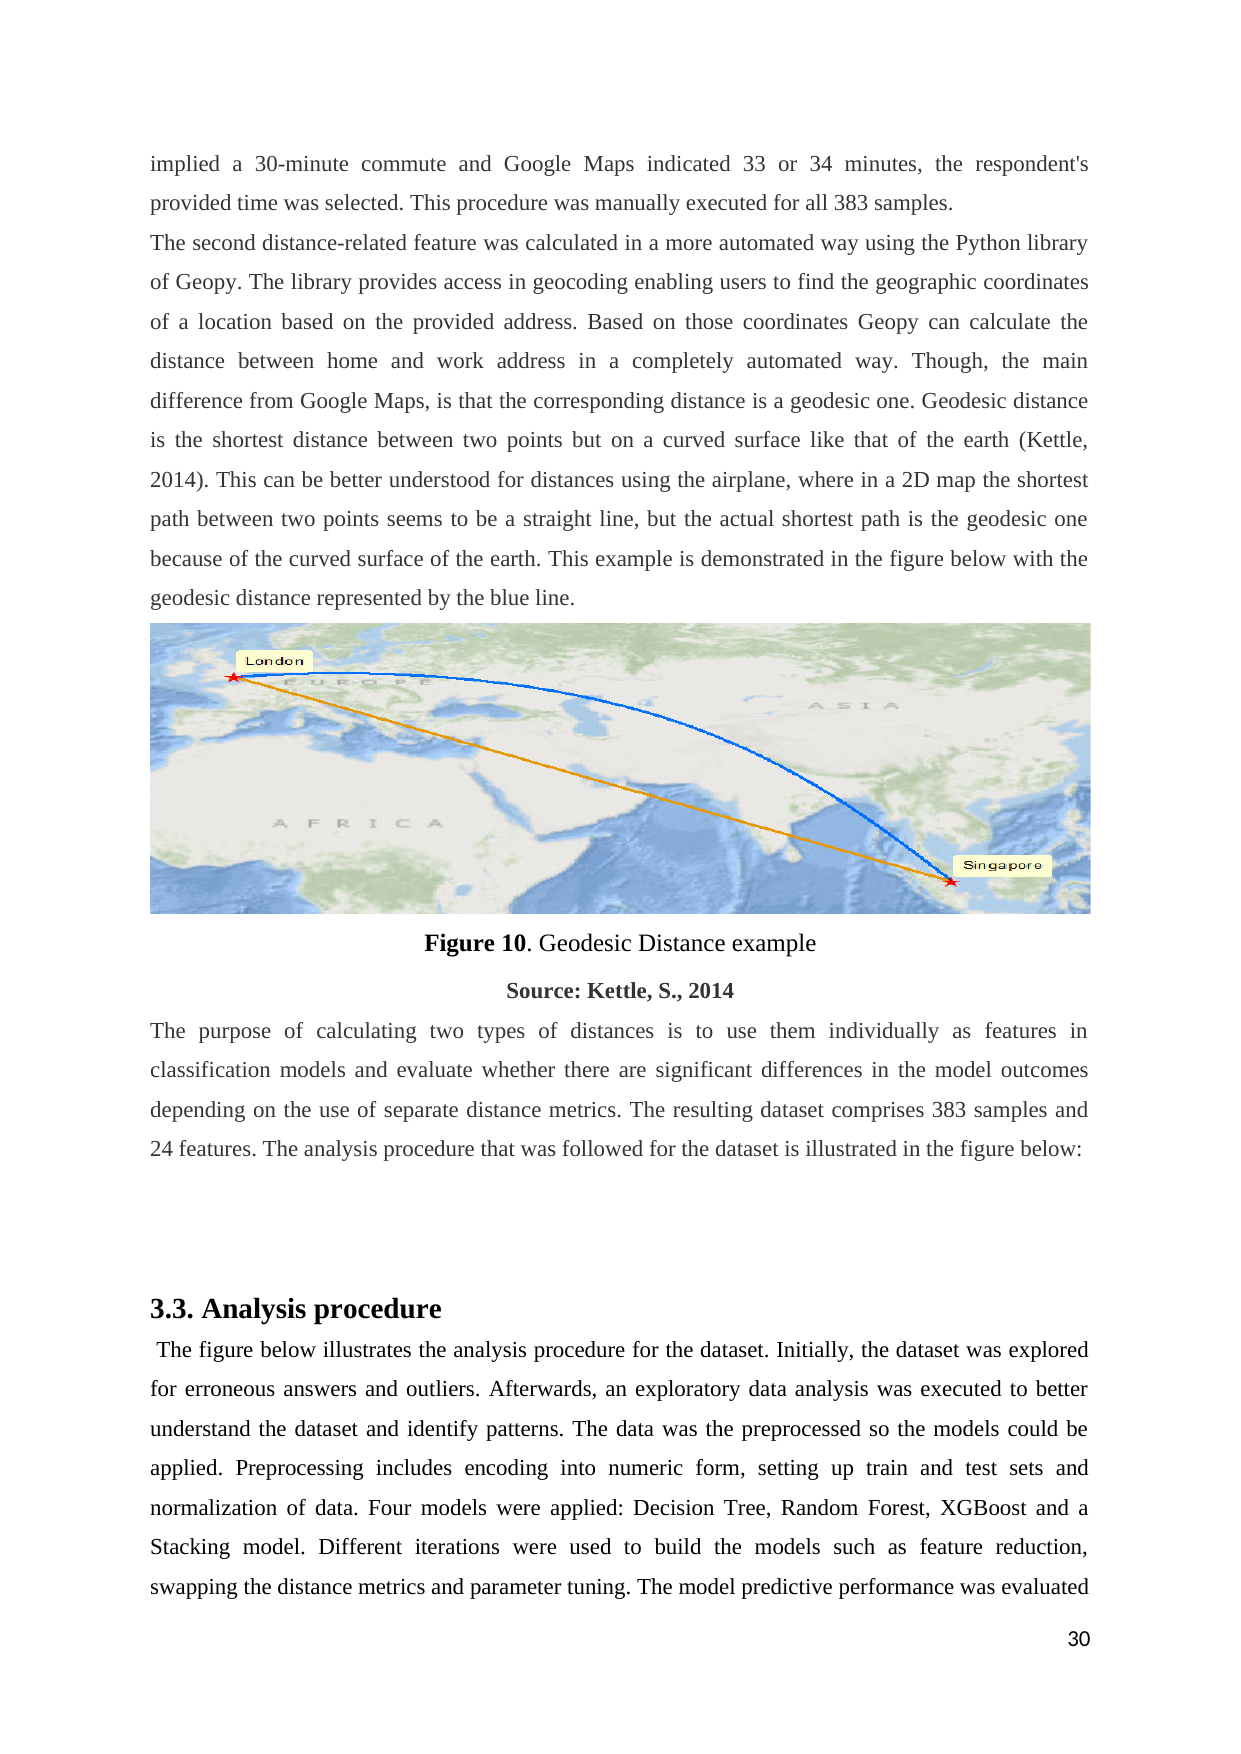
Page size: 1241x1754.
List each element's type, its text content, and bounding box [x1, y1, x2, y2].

subtitle 3.3. Analysis procedure [150, 1291, 1090, 1325]
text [150, 1336, 1090, 1599]
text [150, 150, 1090, 216]
text Source: Kettle, S., 2014 [150, 977, 1090, 1004]
text The purpose of calculating two types of distances is to use them individually as features in classification models and evaluate whether there are significant differences in the model outcomes depending on the use of separate distance metrics. The resulting dataset comprises 383 samples and 24 features. The analysis procedure that was followed for the dataset is illustrated in the figure below: [150, 1017, 1090, 1162]
text Figure 10. Geodesic Distance example [150, 928, 1090, 957]
text The second distance-related feature was calculated in a more automated way using the Python library of Geopy. The library provides access in geocoding enabling users to find the geographic coordinates of a location based on the provided address. Based on those coordinates Geopy can calculate the distance between home and work address in a completely automated way. Though, the main difference from Google Maps, is that the corresponding distance is a geodesic one. Geodesic distance is the shortest distance between two points but on a curved surface like that of the earth (Kettle, 2014). This can be better understood for distances using the airplane, where in a 2D map the shortest path between two points seems to be a straight line, but the actual shortest path is the geodesic one because of the curved surface of the earth. This example is demonstrated in the figure below with the geodesic distance represented by the blue line. [150, 229, 1090, 611]
picture [150, 623, 1091, 914]
